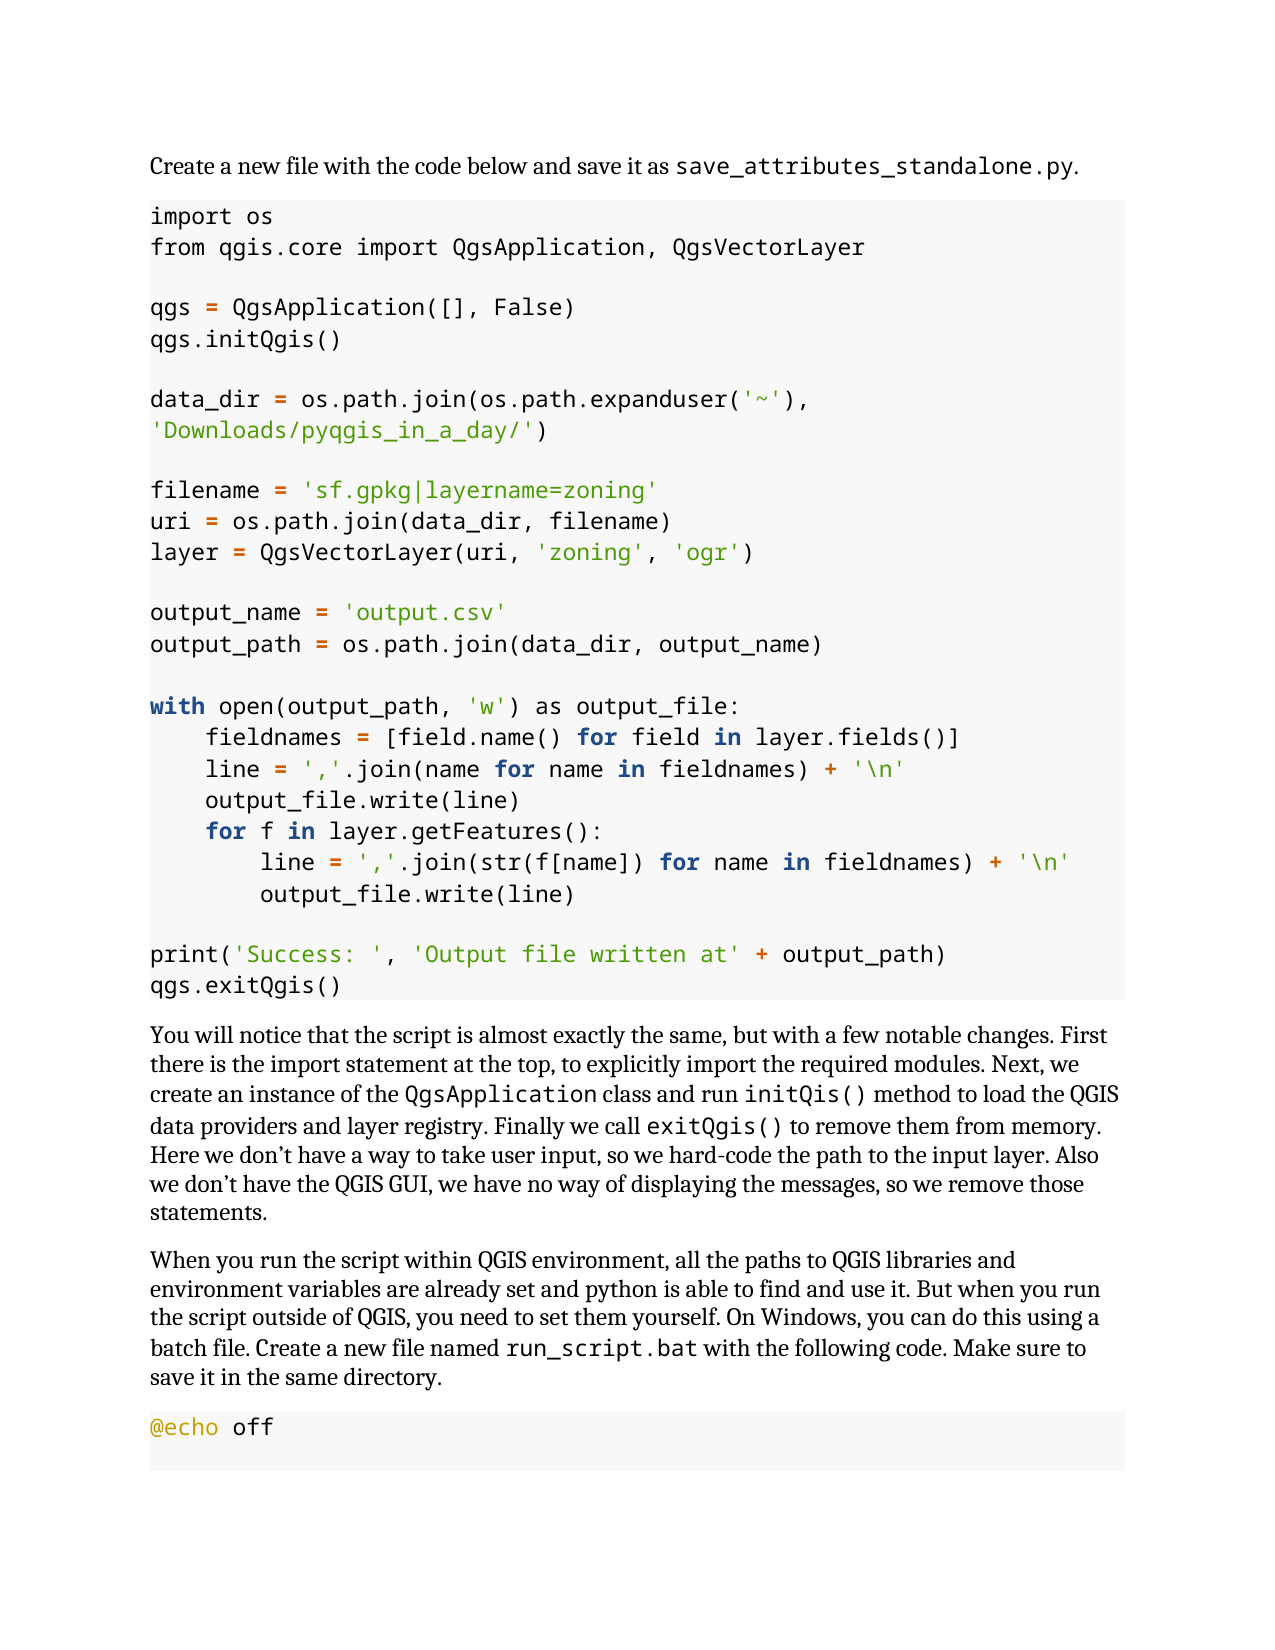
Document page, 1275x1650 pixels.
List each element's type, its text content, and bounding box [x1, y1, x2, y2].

text import os from qgis.core import QgsApplication, QgsVectorLayer qgs = QgsApplication([], False) qgs.initQgis() data_dir = os.path.join(os.path.expanduser('~'), 'Downloads/pyqgis_in_a_day/') filename = 'sf.gpkg|layername=zoning' uri = os.path.join(data_dir, filename) layer = QgsVectorLayer(uri, 'zoning', 'ogr') output_name = 'output.csv' output_path = os.path.join(data_dir, output_name) with open(output_path, 'w') as output_file: fieldnames = [field.name() for field in layer.fields()] line = ','.join(name for name in fieldnames) + '\n' output_file.write(line) for f in layer.getFeatures(): line = ','.join(str(f[name]) for name in fieldnames) + '\n' output_file.write(line) print('Success: ', 'Output file written at' + output_path) qgs.exitQgis() [150, 200, 1125, 1000]
text You will notice that the script is almost exactly the same, but with a few notable changes. First there is the import statement at the top, to explicitly import the required modules. Next, we create an instance of the QgsApplication class and run initQis() method to load the QGIS data providers and layer registry. Finally we call exitQgis() to remove them from memory. Here we don’t have a way to take user input, so we hard-code the path to the input layer. Also we don’t have the QGIS GUI, we have no way of displaying the messages, so we remove those statements. [150, 1021, 1125, 1227]
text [150, 1411, 1125, 1471]
text Create a new file with the code below and save it as save_attributes_standalone.py. [150, 150, 1125, 181]
text When you run the script within QGIS environment, all the paths to QGIS libraries and environment variables are already set and python is able to find and use it. But when you run the script outside of QGIS, you need to set them yourself. On Windows, you can do this using a batch file. Create a new file named run_script.bat with the following code. Make sure to save it in the same directory. [150, 1246, 1125, 1392]
